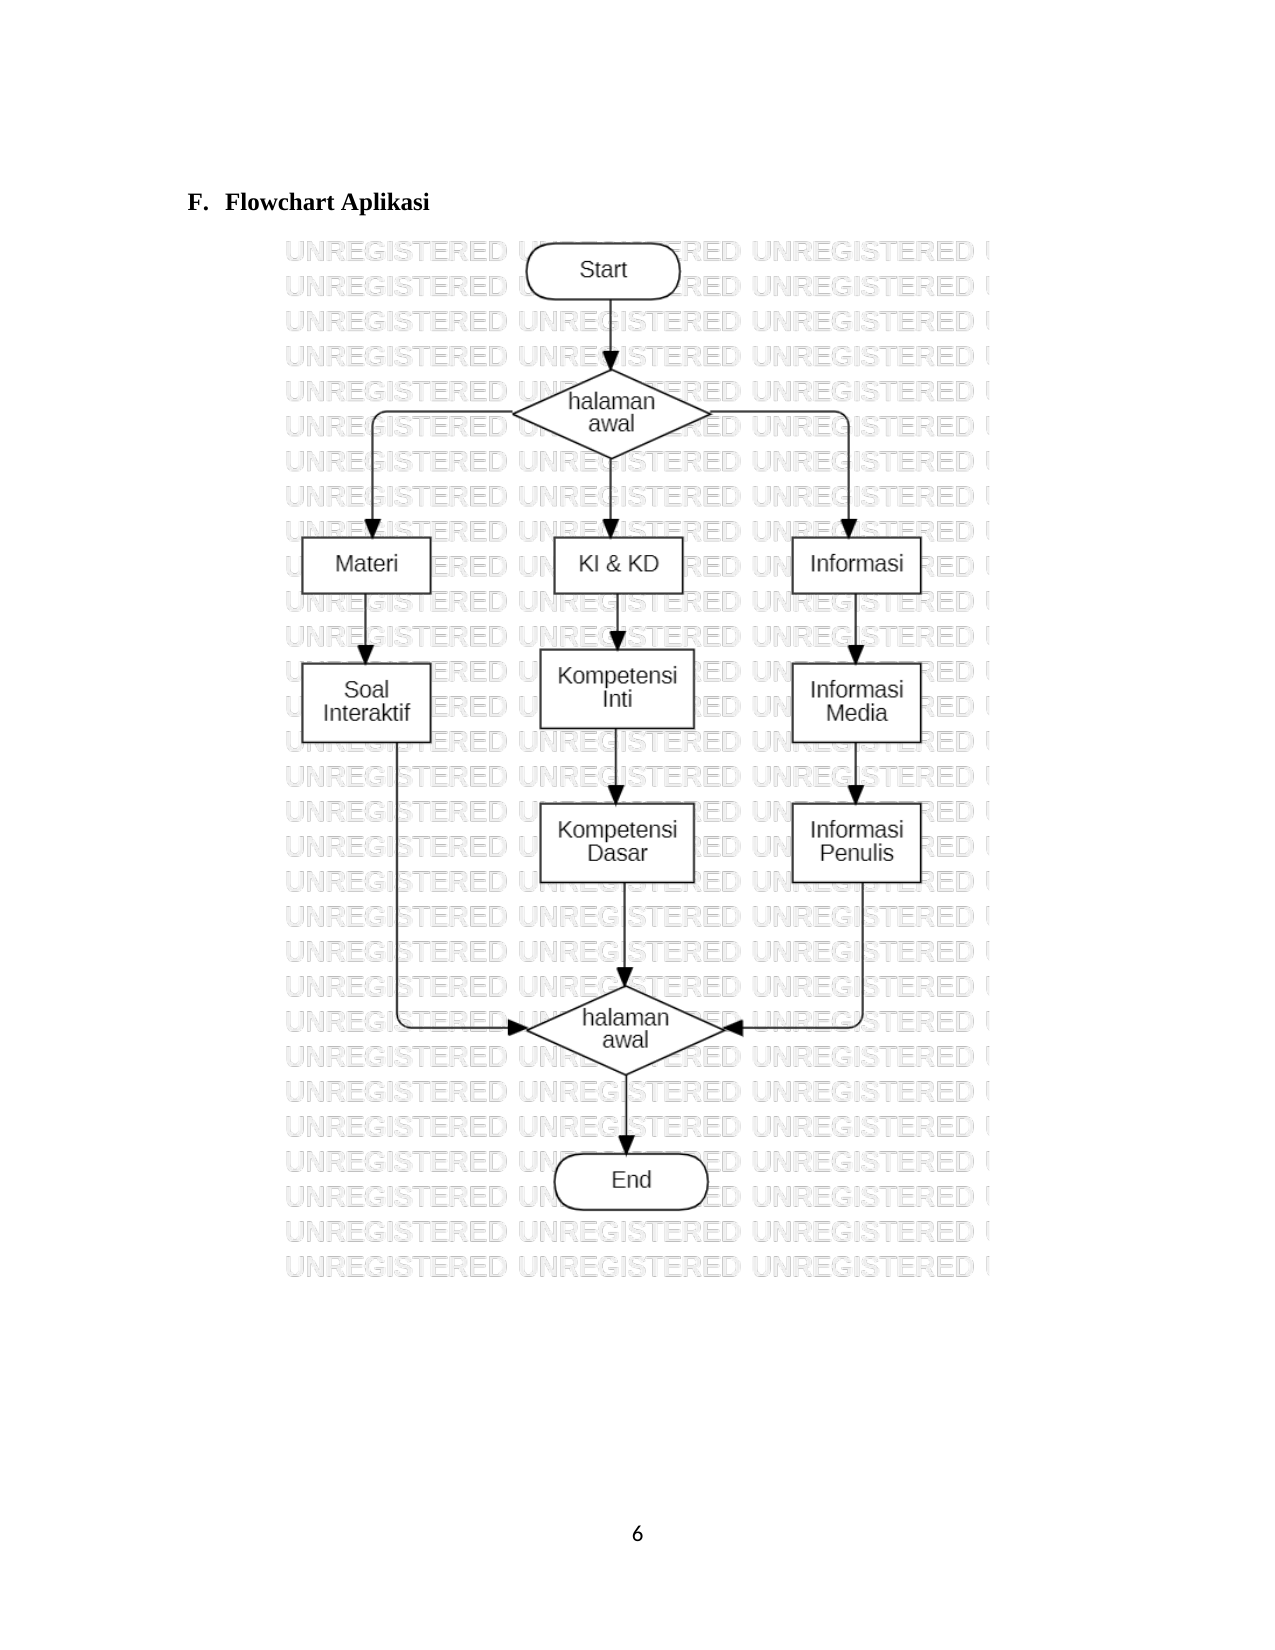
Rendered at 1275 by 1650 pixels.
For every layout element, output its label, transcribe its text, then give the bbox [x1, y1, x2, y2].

subtitle Flowchart Aplikasi [187, 187, 1125, 216]
picture [285, 226, 990, 1280]
